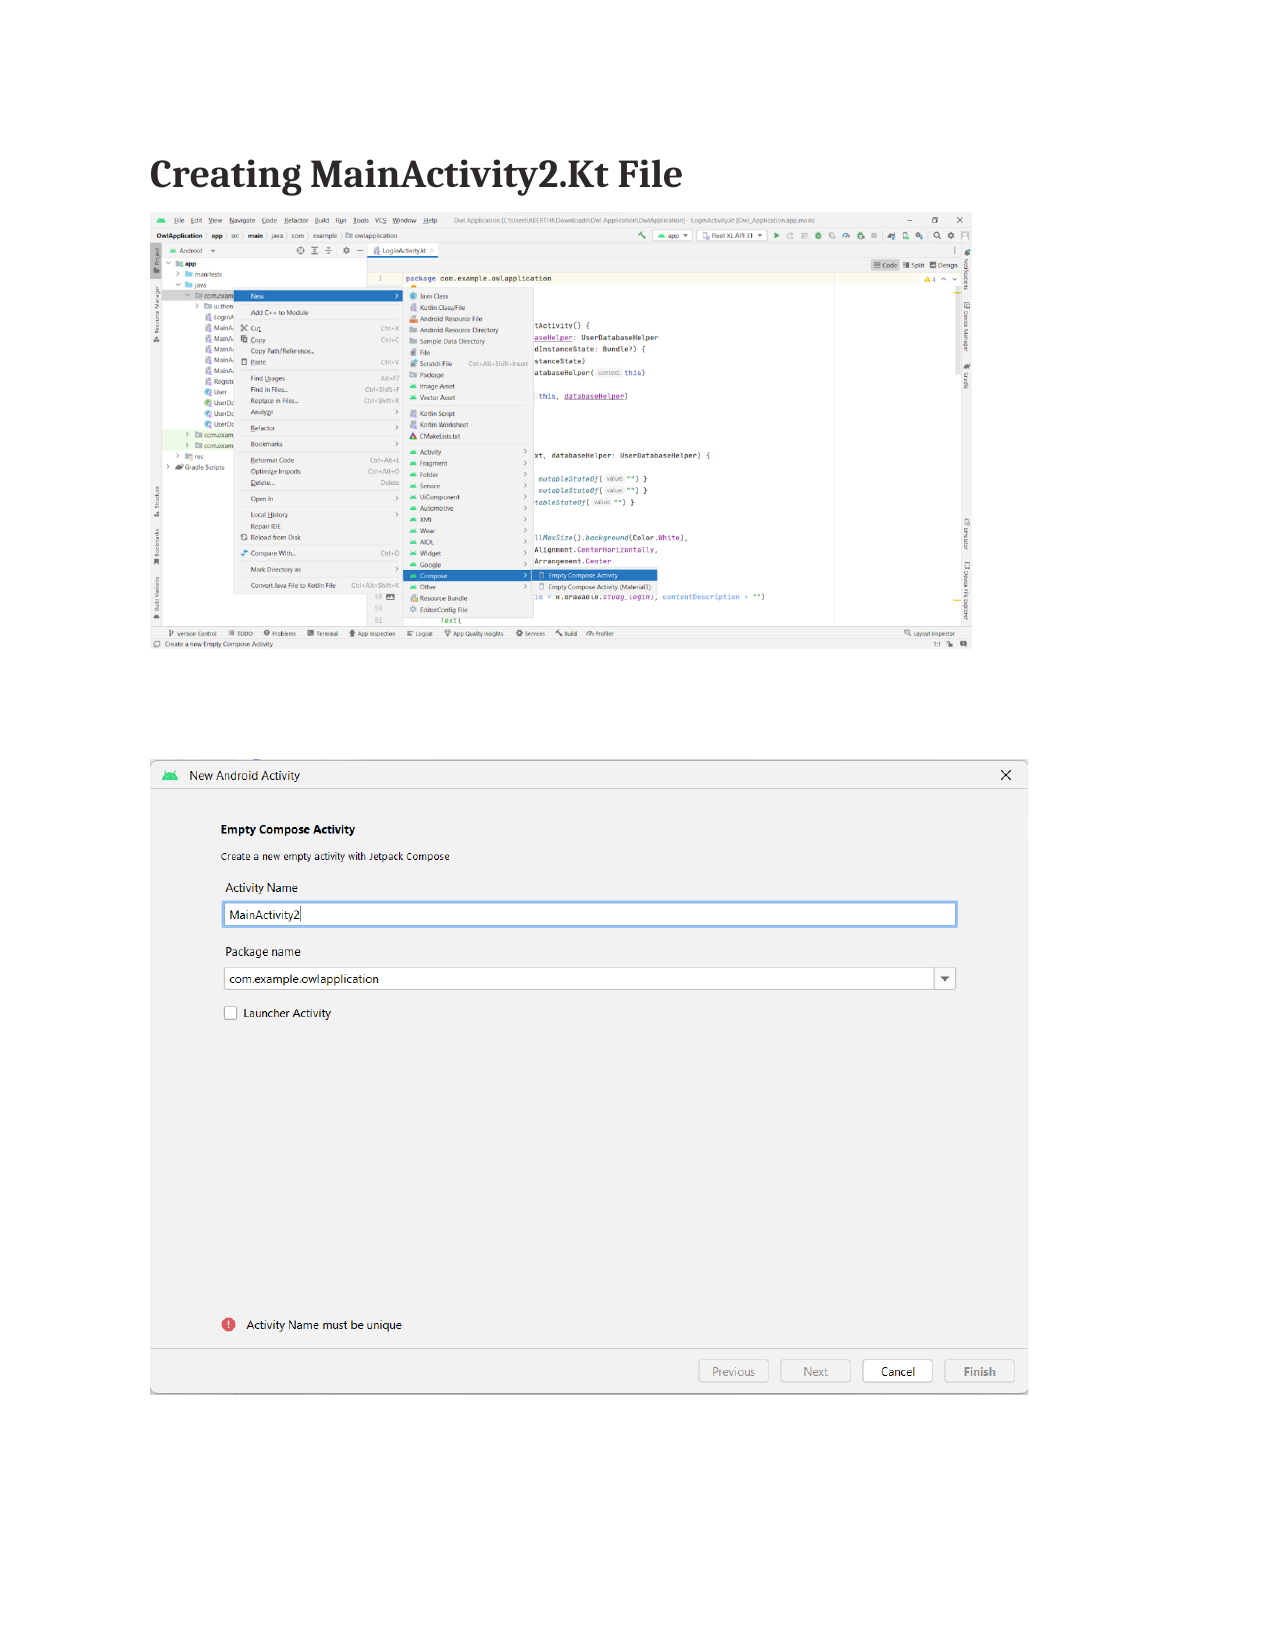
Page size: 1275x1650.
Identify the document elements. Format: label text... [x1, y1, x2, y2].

picture [150, 759, 1029, 1395]
picture [150, 212, 972, 649]
subtitle Creating MainActivity2.Kt File [150, 150, 1125, 197]
